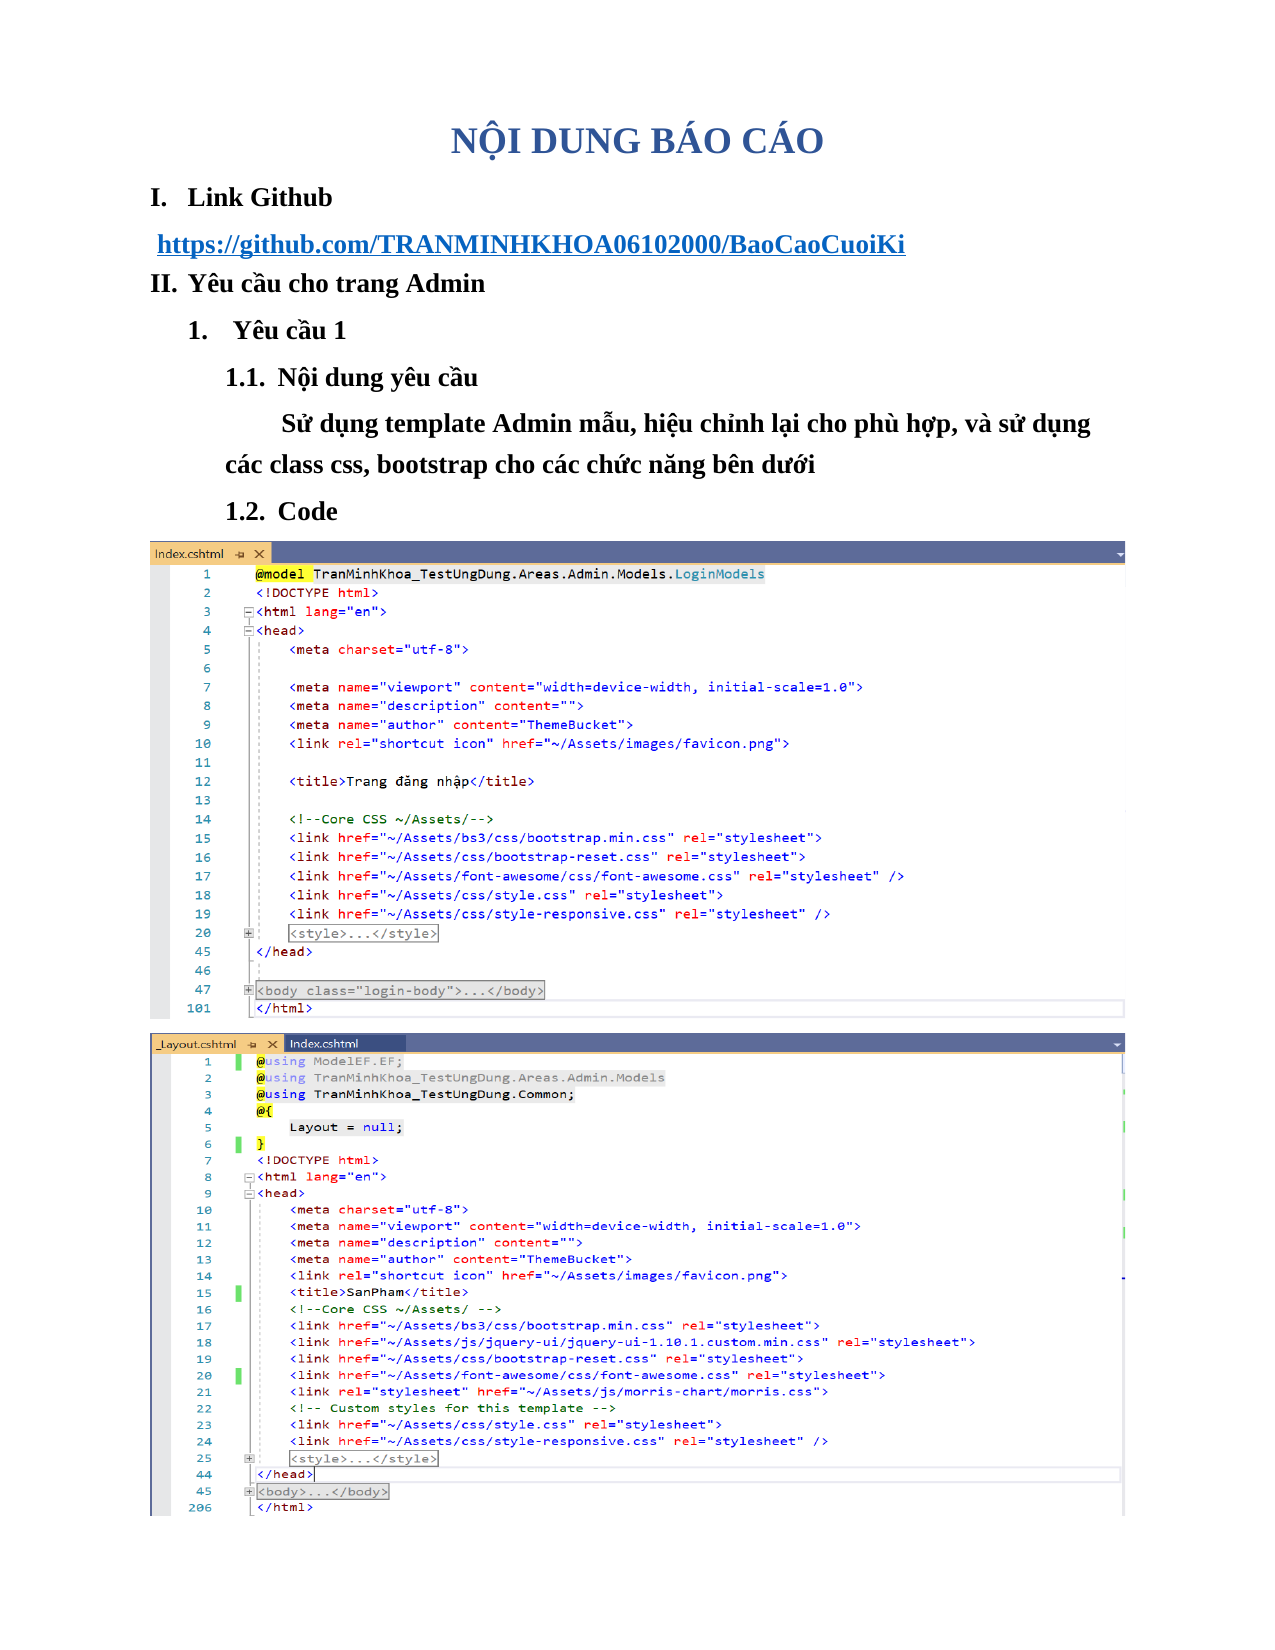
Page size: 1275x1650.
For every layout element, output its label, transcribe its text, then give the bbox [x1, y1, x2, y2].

text Sử dụng template Admin mẫu, hiệu chỉnh lại cho phù hợp, và sử dụng các class css, bootstrap cho các chức năng bên dưới [225, 407, 1125, 479]
text Yêu cầu 1 [187, 314, 1125, 345]
text NỘI DUNG BÁO CÁO [150, 119, 1125, 162]
text Link Github [150, 181, 1125, 212]
text Code [225, 494, 1125, 526]
text Nội dung yêu cầu [225, 361, 1125, 392]
text https://github.com/TRANMINHKHOA06102000/BaoCaoCuoiKi [150, 228, 1125, 259]
picture [150, 1033, 1125, 1516]
text Yêu cầu cho trang Admin [150, 267, 1125, 299]
picture [150, 541, 1125, 1019]
